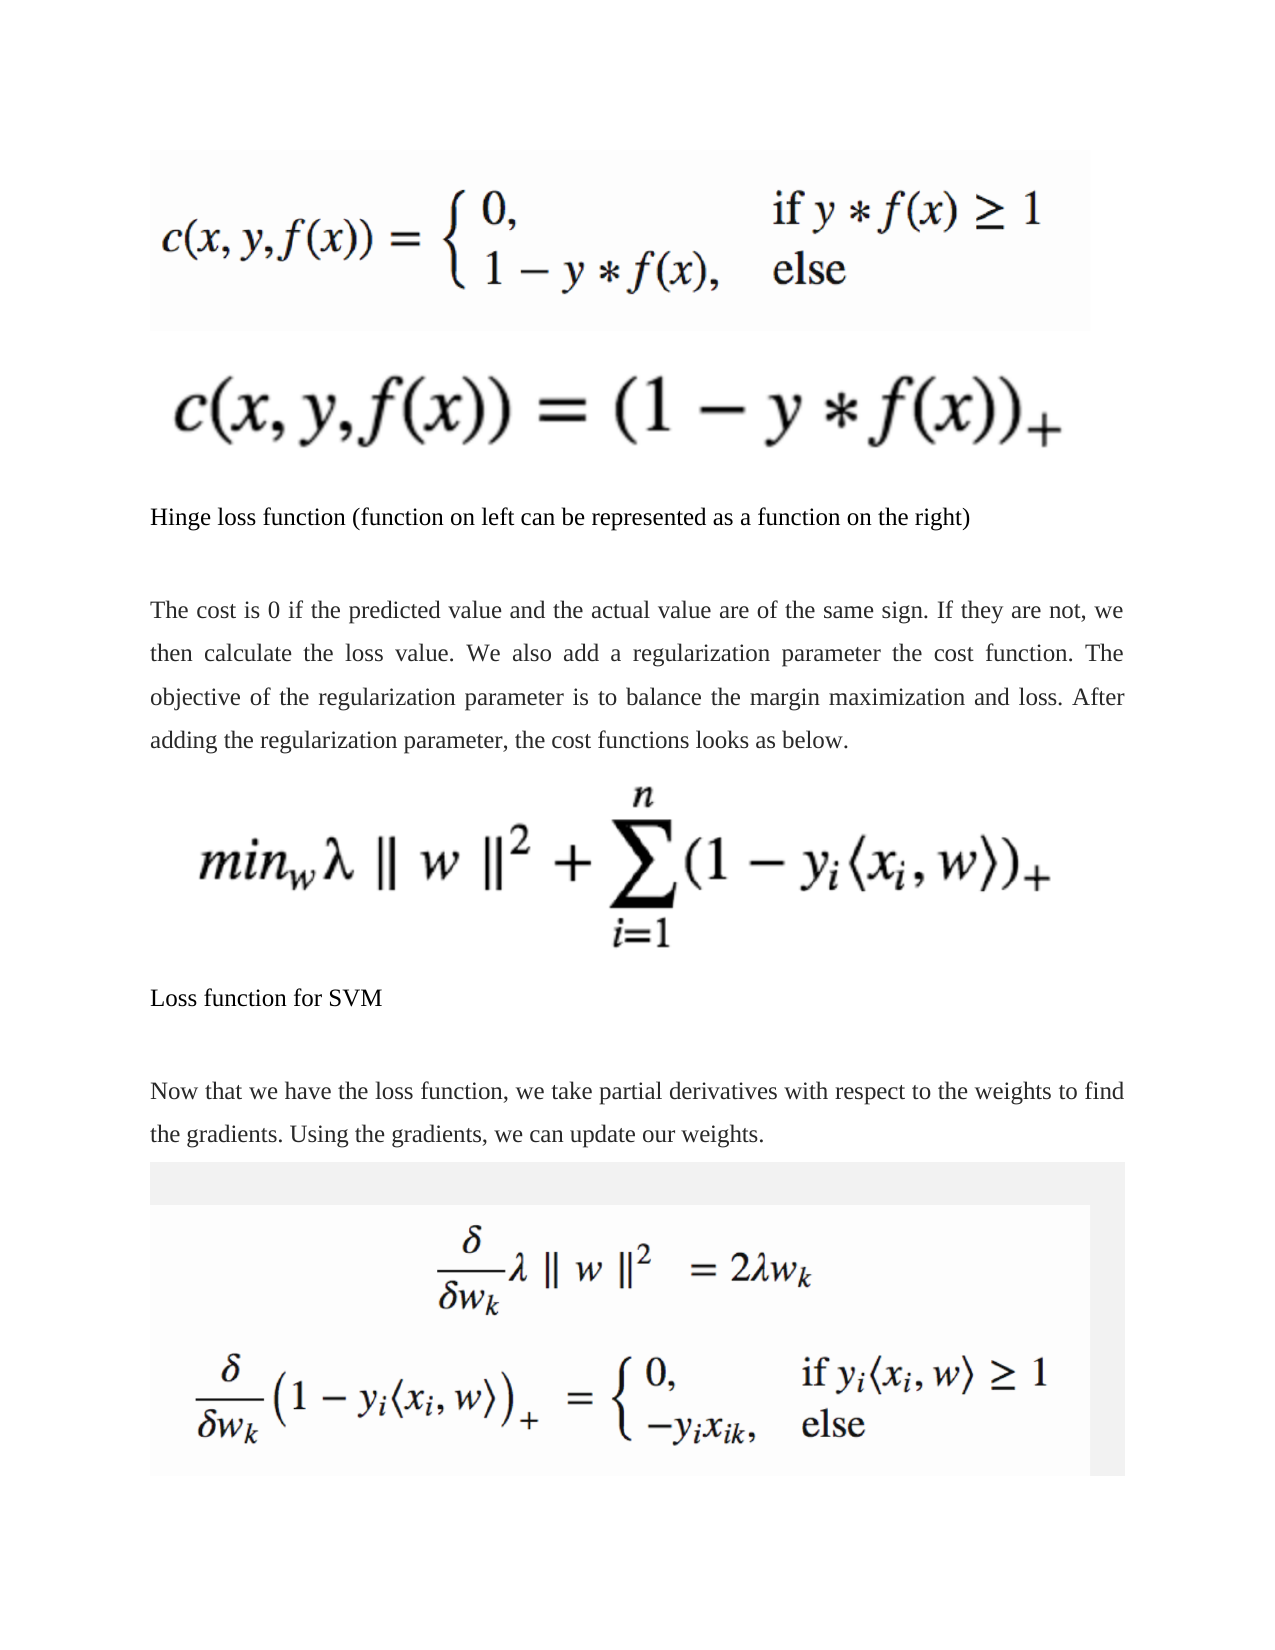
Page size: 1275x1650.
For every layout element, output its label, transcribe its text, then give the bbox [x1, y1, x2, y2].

text Hinge loss function (function on left can be represented as a function on the right) [150, 502, 1125, 531]
text The cost is 0 if the predicted value and the actual value are of the same sign. If they are not, we then calculate the loss value. We also add a regularization parameter the cost function. The objective of the regularization parameter is to balance the margin maximization and loss. After adding the regularization parameter, the cost functions looks as below. [150, 595, 1125, 753]
picture [150, 150, 1091, 331]
picture [150, 1205, 1091, 1476]
picture [150, 344, 1091, 489]
picture [150, 767, 1091, 970]
text Now that we have the loss function, we take partial derivatives with respect to the weights to find the gradients. Using the gradients, we can update our weights. [150, 1076, 1125, 1148]
text Loss function for SVM [150, 983, 1125, 1012]
